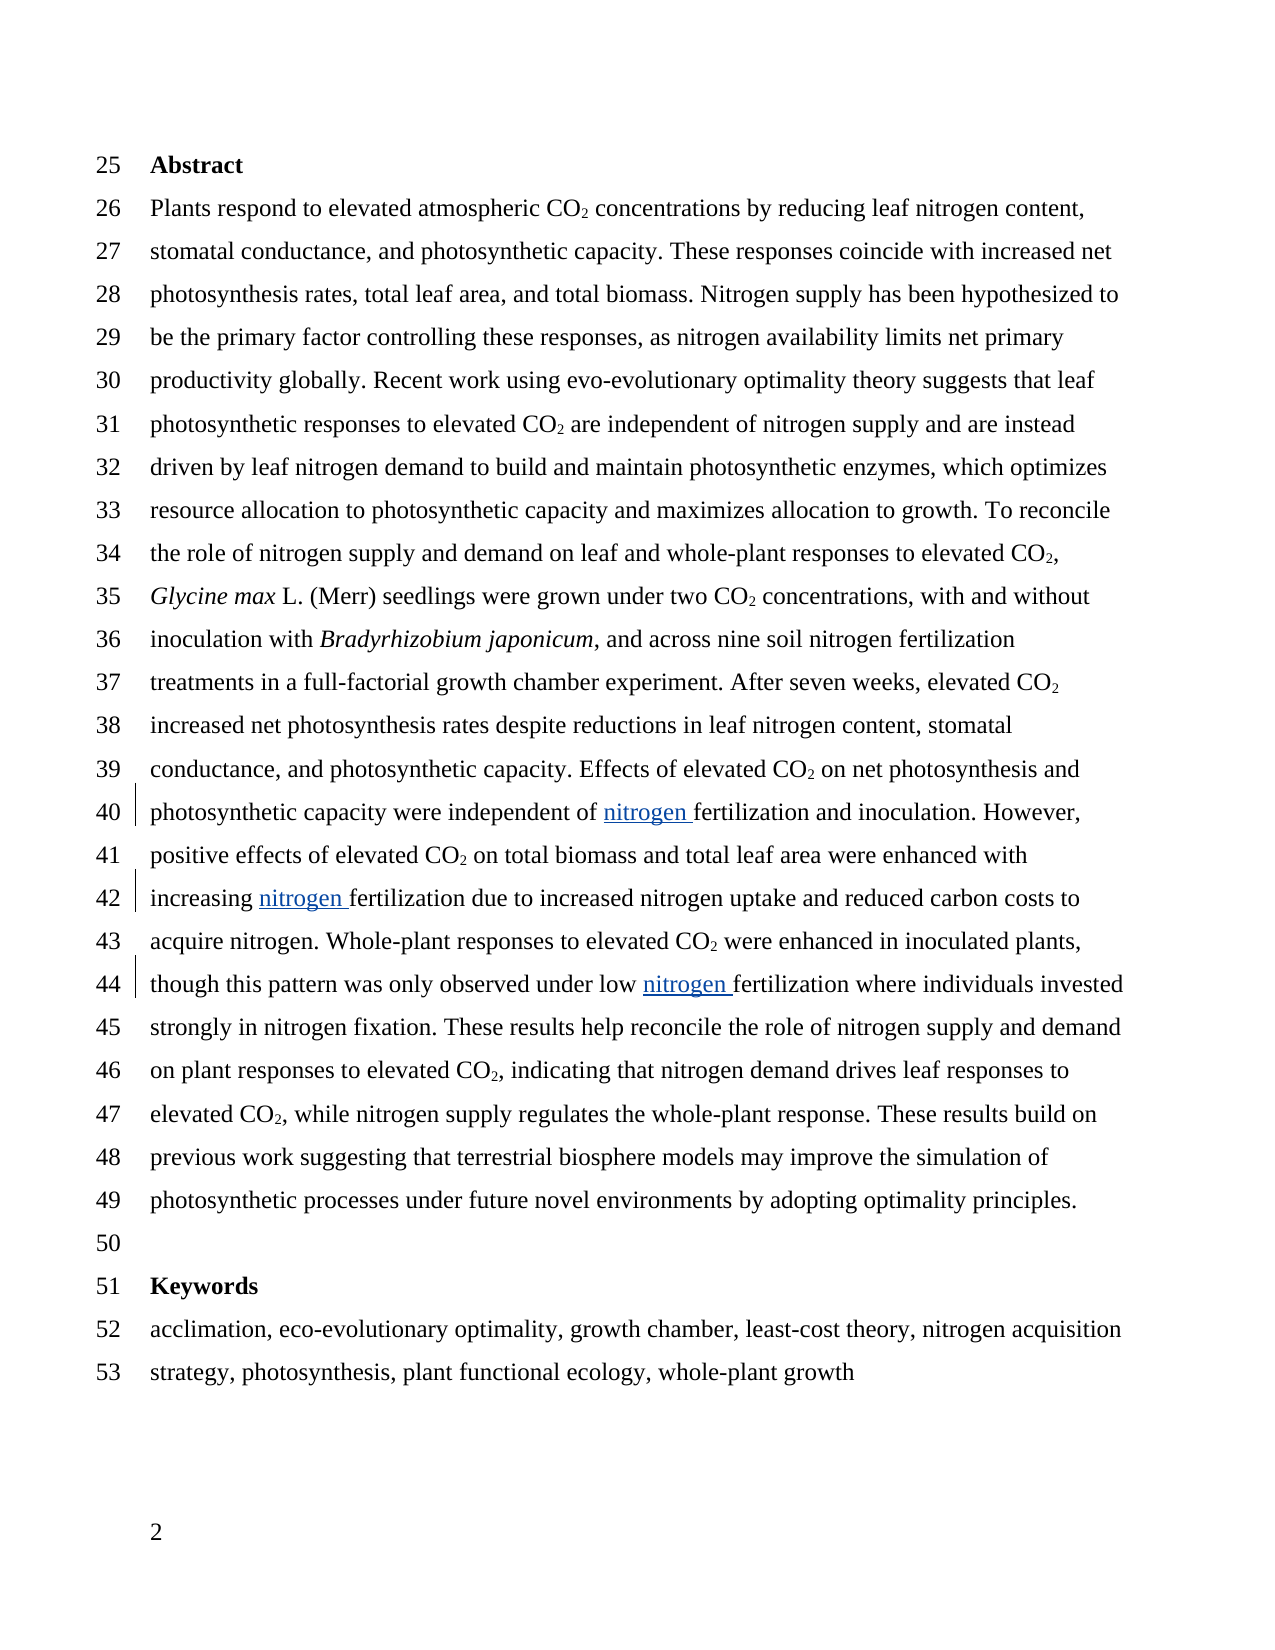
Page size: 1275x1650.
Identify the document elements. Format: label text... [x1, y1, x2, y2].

text Keywords [150, 1271, 1125, 1300]
text Plants respond to elevated atmospheric CO2 concentrations by reducing leaf nitrogen content, stomatal conductance, and photosynthetic capacity. These responses coincide with increased net photosynthesis rates, total leaf area, and total biomass. Nitrogen supply has been hypothesized to be the primary factor controlling these responses, as nitrogen availability limits net primary productivity globally. Recent work using evo-evolutionary optimality theory suggests that leaf photosynthetic responses to elevated CO2 are independent of nitrogen supply and are instead driven by leaf nitrogen demand to build and maintain photosynthetic enzymes, which optimizes resource allocation to photosynthetic capacity and maximizes allocation to growth. To reconcile the role of nitrogen supply and demand on leaf and whole-plant responses to elevated CO2, Glycine max L. (Merr) seedlings were grown under two CO2 concentrations, with and without inoculation with Bradyrhizobium japonicum, and across nine soil nitrogen fertilization treatments in a full-factorial growth chamber experiment. After seven weeks, elevated CO2 increased net photosynthesis rates despite reductions in leaf nitrogen content, stomatal conductance, and photosynthetic capacity. Effects of elevated CO2 on net photosynthesis and photosynthetic capacity were independent of fertilization and inoculation. However, positive effects of elevated CO2 on total biomass and total leaf area were enhanced with increasing fertilization due to increased nitrogen uptake and reduced carbon costs to acquire nitrogen. Whole-plant responses to elevated CO2 were enhanced in inoculated plants, though this pattern was only observed under low fertilization where individuals invested strongly in nitrogen fixation. These results help reconcile the role of nitrogen supply and demand on plant responses to elevated CO2, indicating that nitrogen demand drives leaf responses to elevated CO2, while nitrogen supply regulates the whole-plant response. These results build on previous work suggesting that terrestrial biosphere models may improve the simulation of photosynthetic processes under future novel environments by adopting optimality principles. [150, 193, 1125, 1214]
text acclimation, eco-evolutionary optimality, growth chamber, least-cost theory, nitrogen acquisition strategy, photosynthesis, plant functional ecology, whole-plant growth [150, 1314, 1125, 1386]
text Abstract [150, 150, 1125, 179]
